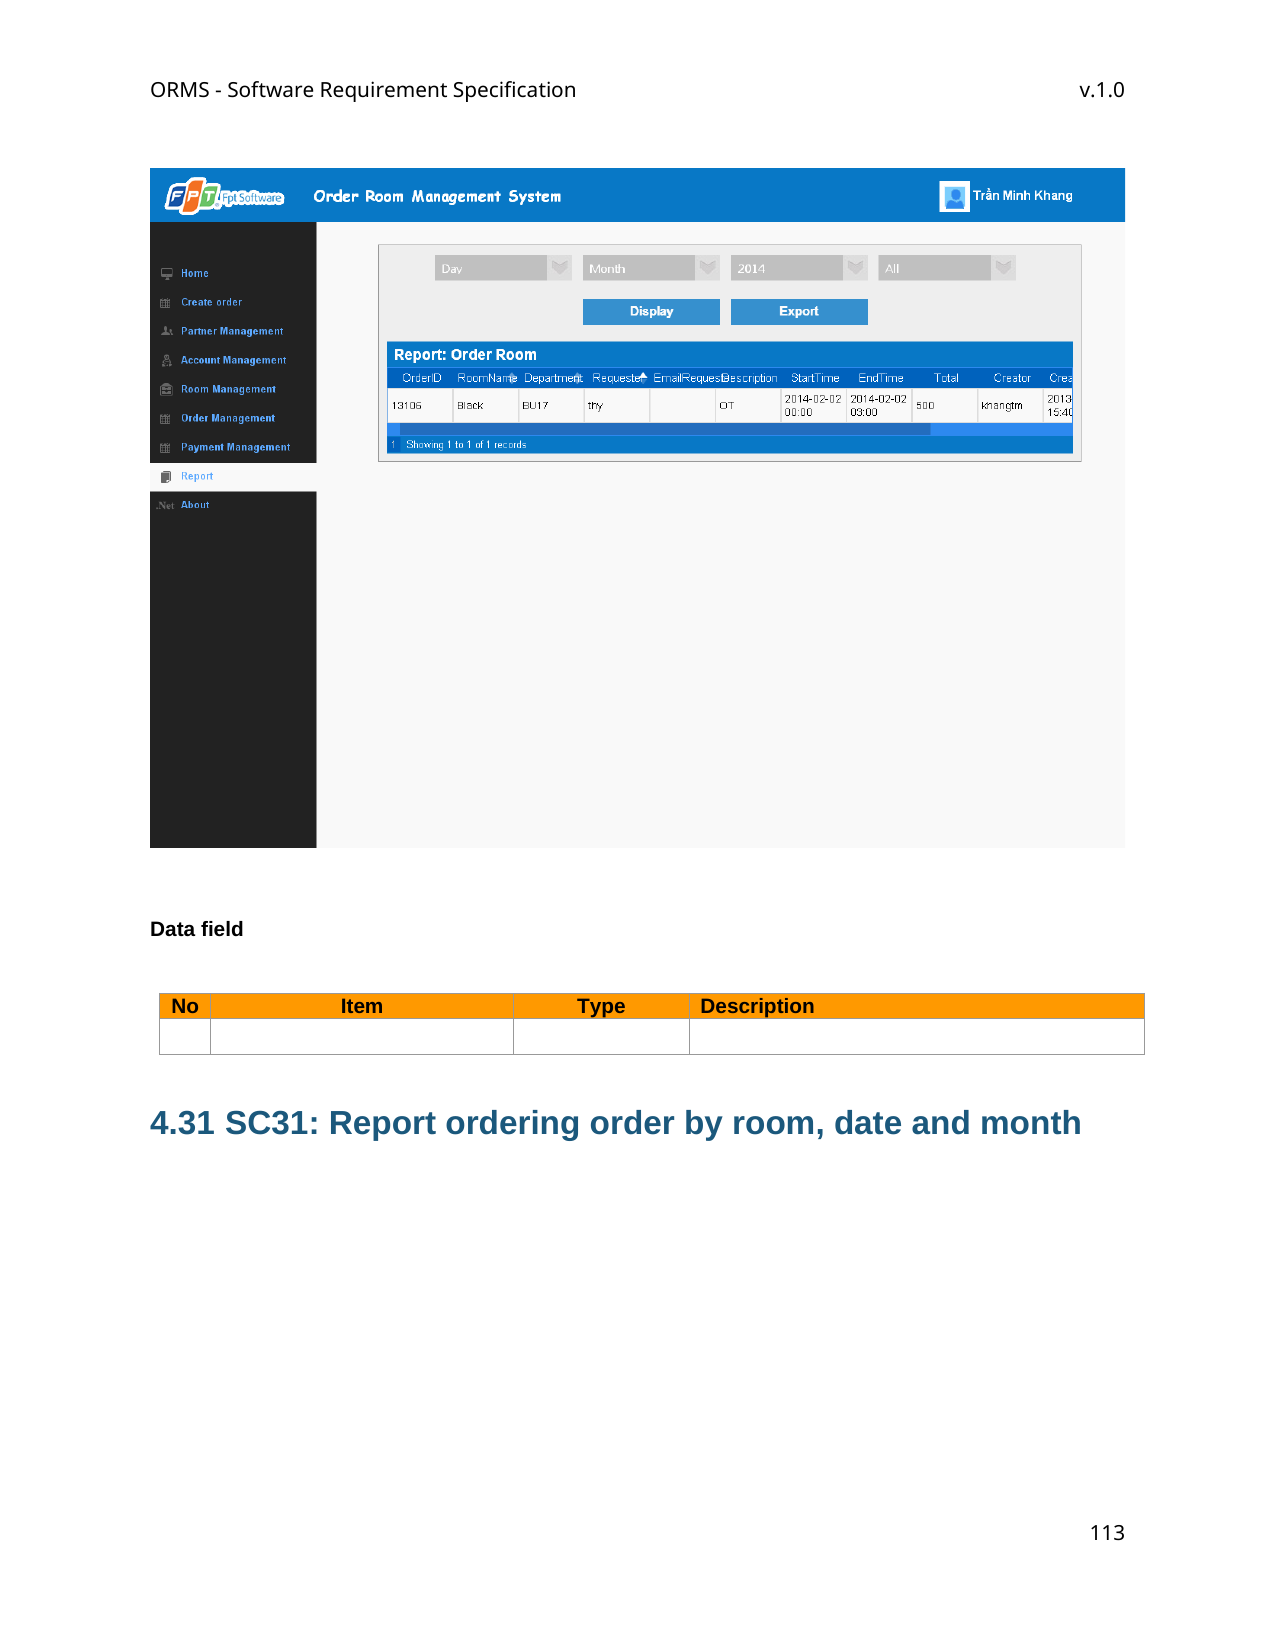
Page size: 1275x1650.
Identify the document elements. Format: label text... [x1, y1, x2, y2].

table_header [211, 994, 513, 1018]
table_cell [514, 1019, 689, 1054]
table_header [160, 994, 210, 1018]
subtitle SC31: Report ordering order by room, date and month [150, 1103, 1125, 1141]
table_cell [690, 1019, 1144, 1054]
picture [150, 168, 1125, 848]
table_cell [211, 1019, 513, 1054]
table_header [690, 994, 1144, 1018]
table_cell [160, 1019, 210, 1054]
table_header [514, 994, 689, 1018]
text Data field [150, 917, 1125, 941]
